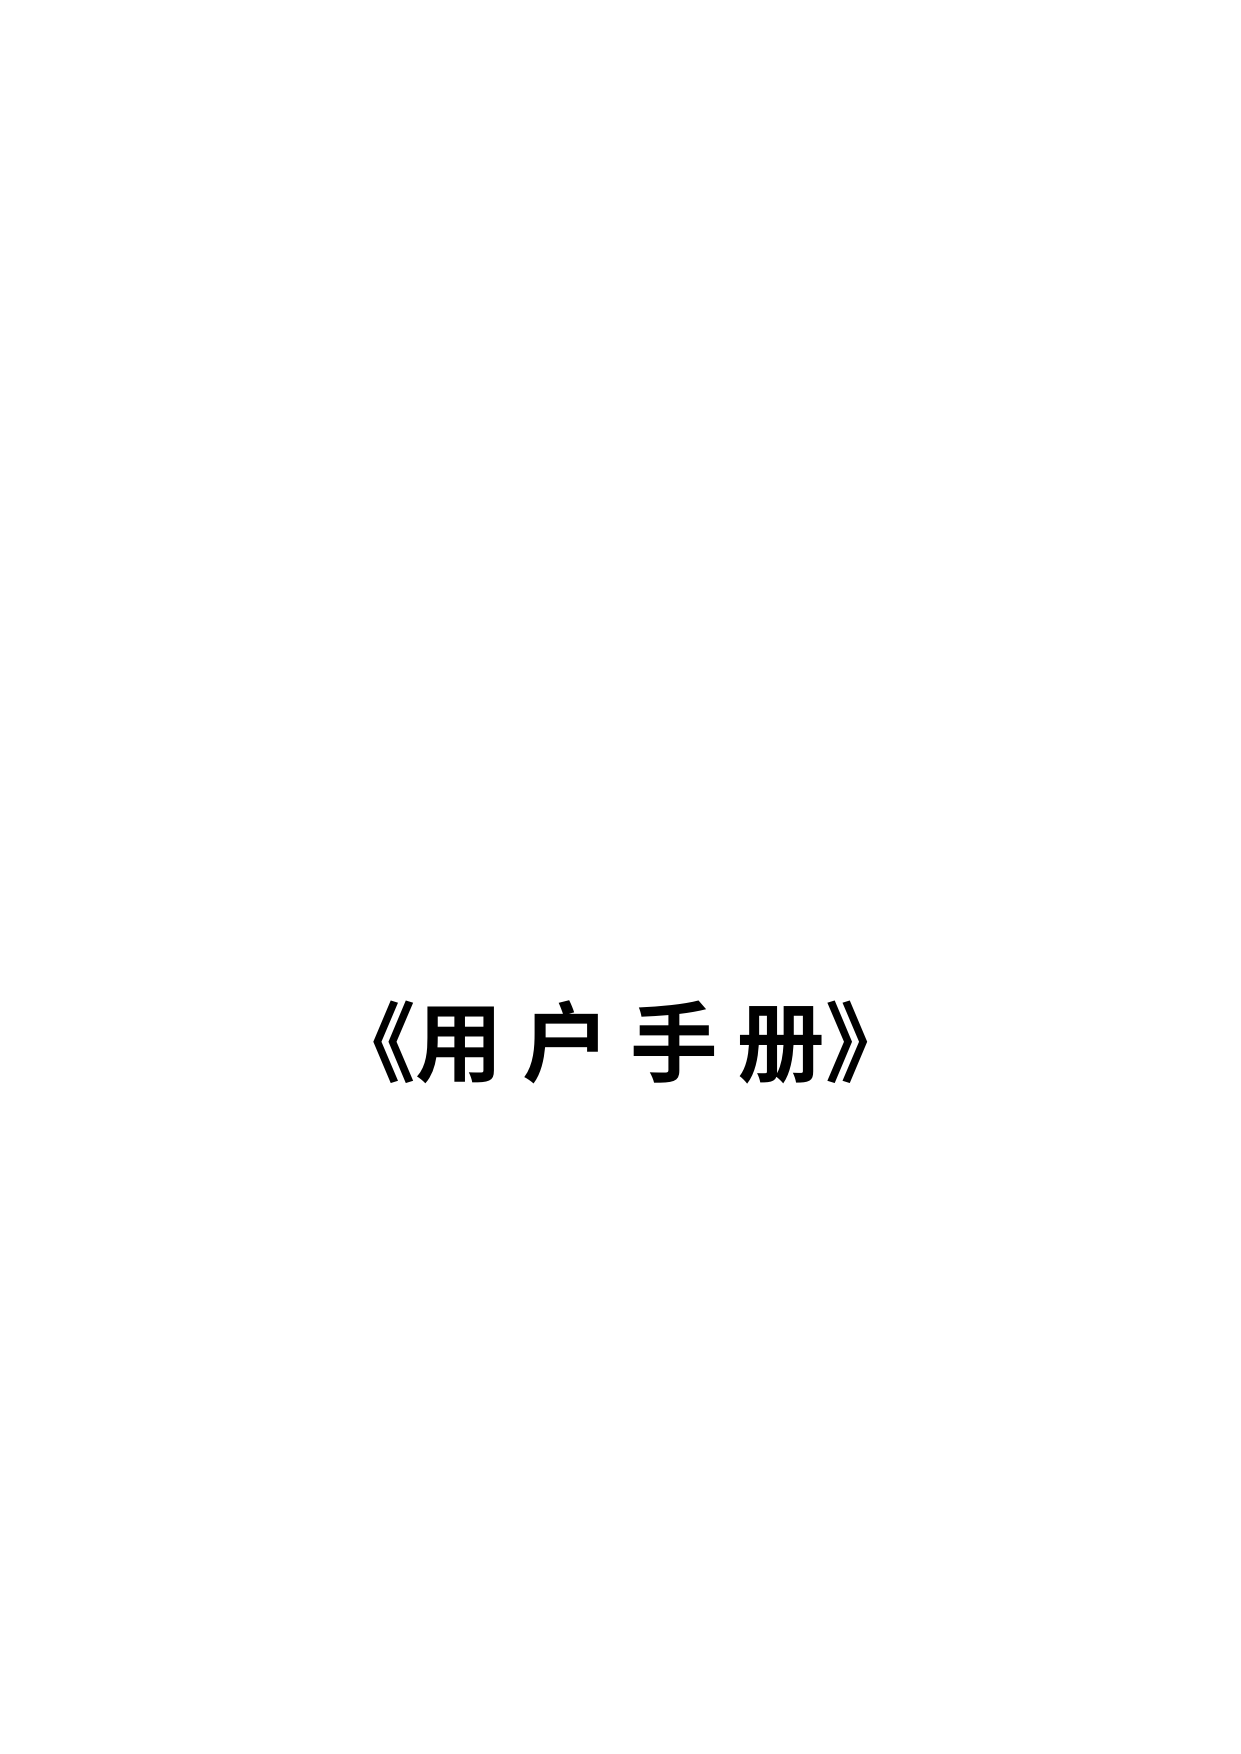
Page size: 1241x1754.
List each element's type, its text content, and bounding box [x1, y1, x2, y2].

text 《用 户 手 册》 [187, 972, 1053, 1102]
